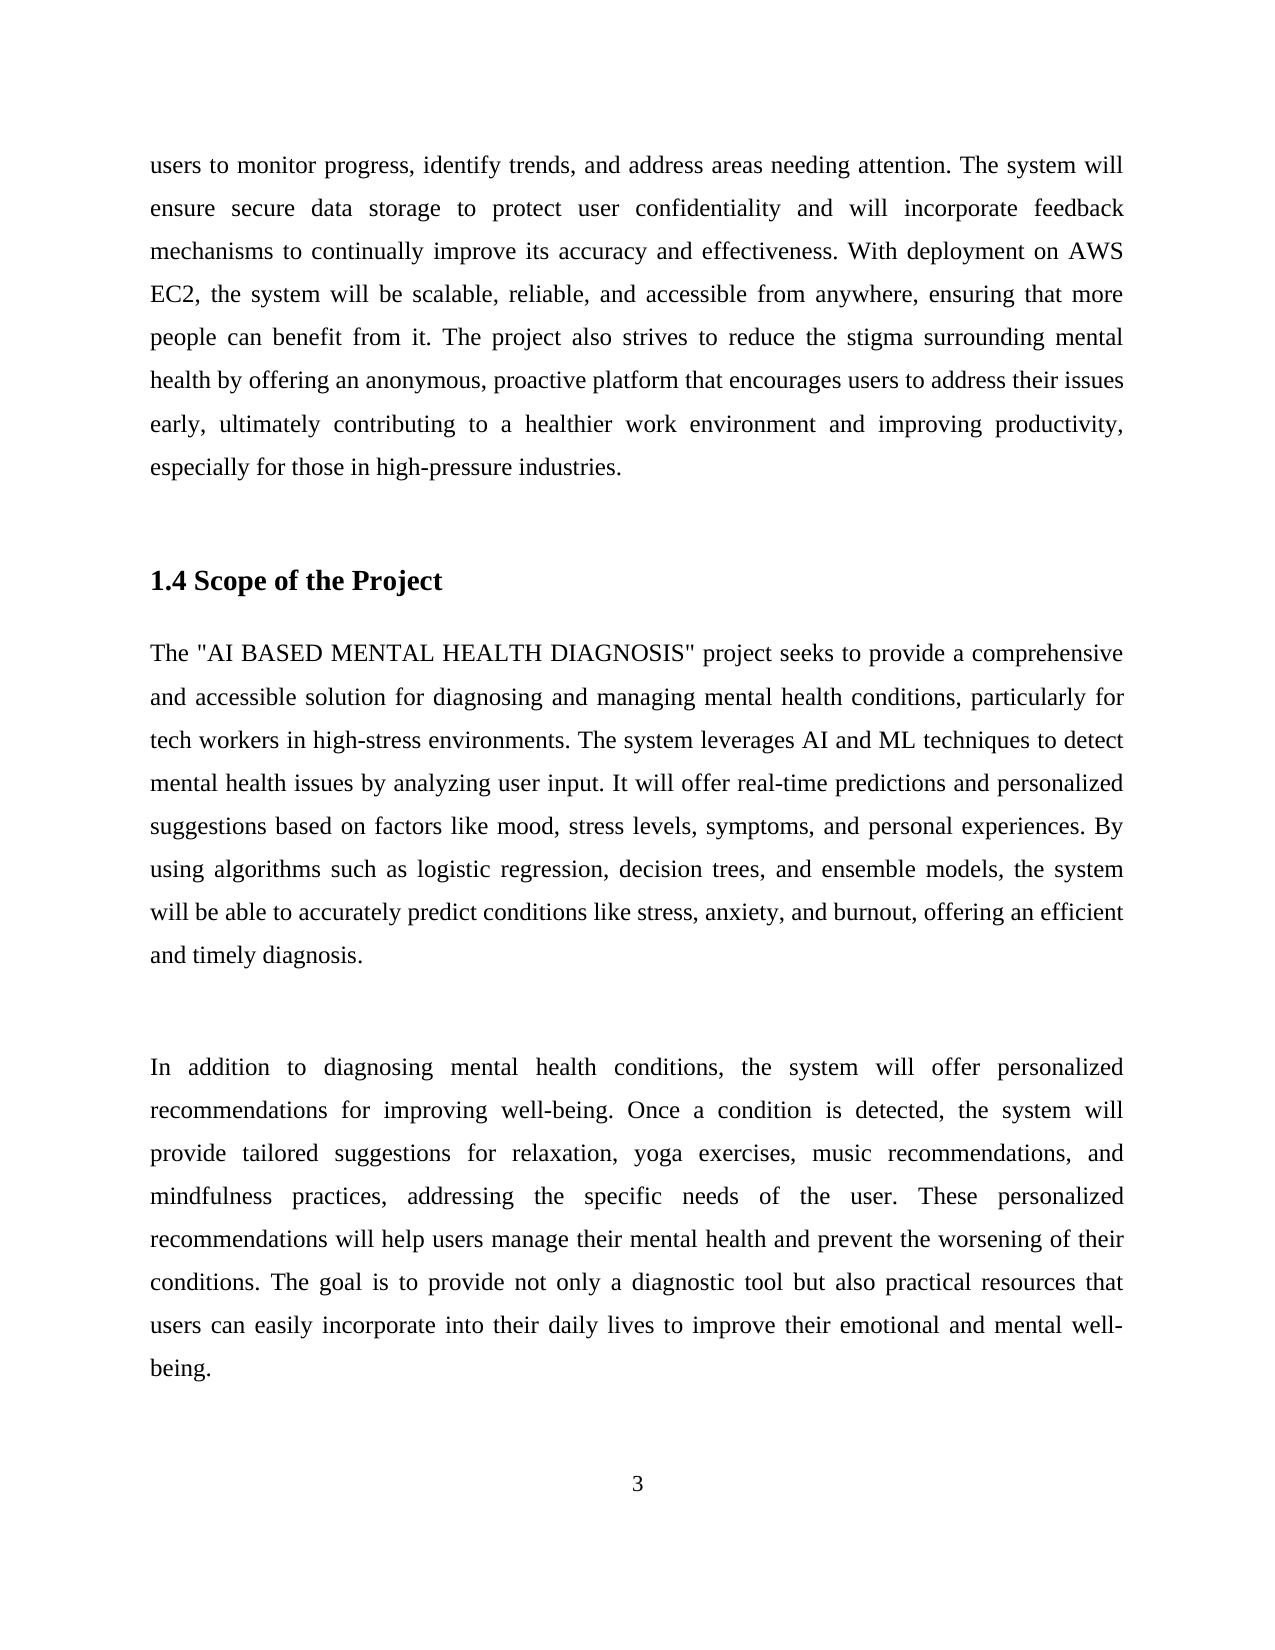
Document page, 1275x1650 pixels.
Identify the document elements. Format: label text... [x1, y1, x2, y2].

subtitle 1.4 Scope of the Project [150, 563, 853, 597]
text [150, 150, 1125, 481]
text The "AI BASED MENTAL HEALTH DIAGNOSIS" project seeks to provide a comprehensive and accessible solution for diagnosing and managing mental health conditions, particularly for tech workers in high-stress environments. The system leverages AI and ML techniques to detect mental health issues by analyzing user input. It will offer real-time predictions and personalized suggestions based on factors like mood, stress levels, symptoms, and personal experiences. By using algorithms such as logistic regression, decision trees, and ensemble models, the system will be able to accurately predict conditions like stress, anxiety, and burnout, offering an efficient and timely diagnosis. [150, 638, 1125, 969]
text In addition to diagnosing mental health conditions, the system will offer personalized recommendations for improving well-being. Once a condition is detected, the system will provide tailored suggestions for relaxation, yoga exercises, music recommendations, and mindfulness practices, addressing the specific needs of the user. These personalized recommendations will help users manage their mental health and prevent the worsening of their conditions. The goal is to provide not only a diagnostic tool but also practical resources that users can easily incorporate into their daily lives to improve their emotional and mental well-being. [150, 1052, 1125, 1382]
